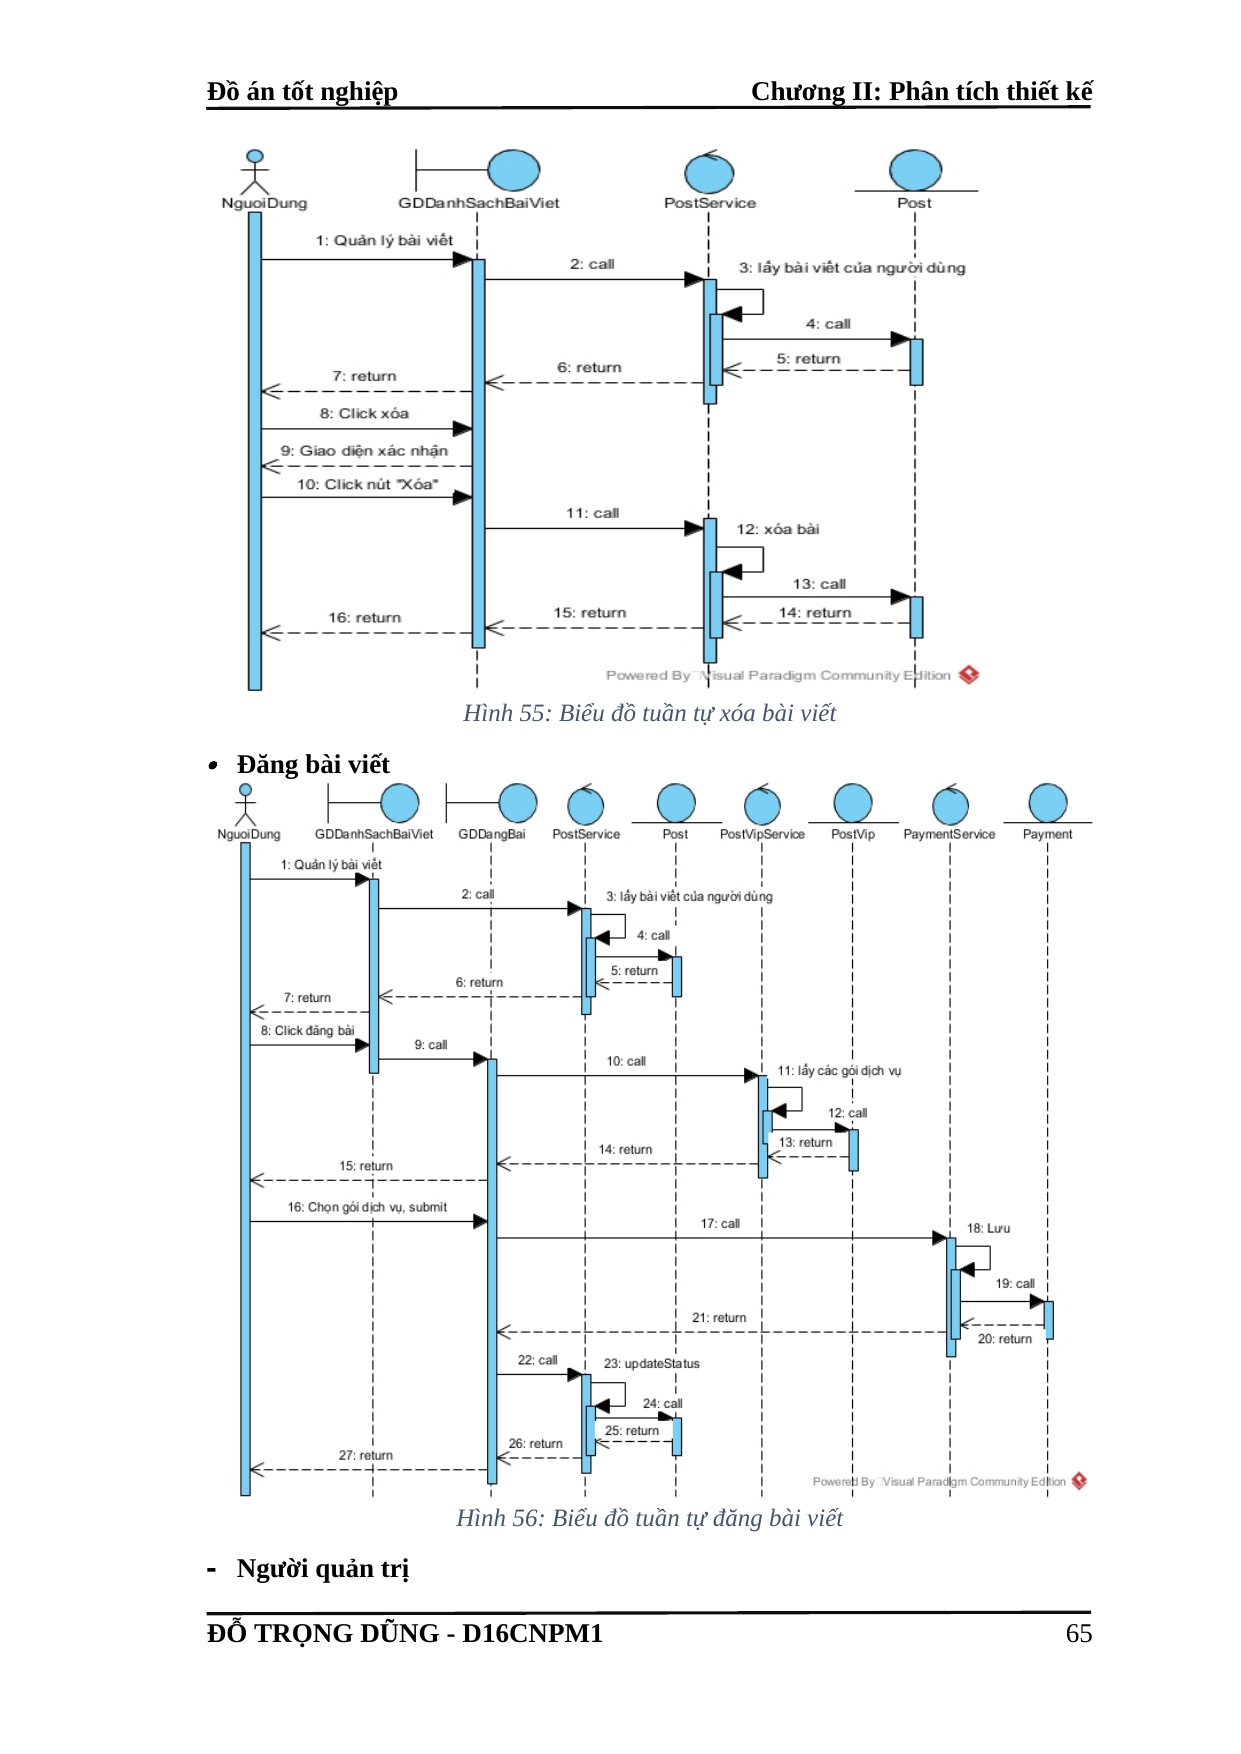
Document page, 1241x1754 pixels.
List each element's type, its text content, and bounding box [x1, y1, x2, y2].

picture [206, 147, 988, 696]
text Hình 55: Biểu đồ tuần tự xóa bài viết [207, 698, 1093, 727]
picture [206, 781, 1093, 1501]
list Đăng bài viết [207, 748, 1093, 779]
text Hình 56: Biểu đồ tuần tự đăng bài viết [207, 1503, 1093, 1531]
list Người quản trị [207, 1552, 1093, 1583]
